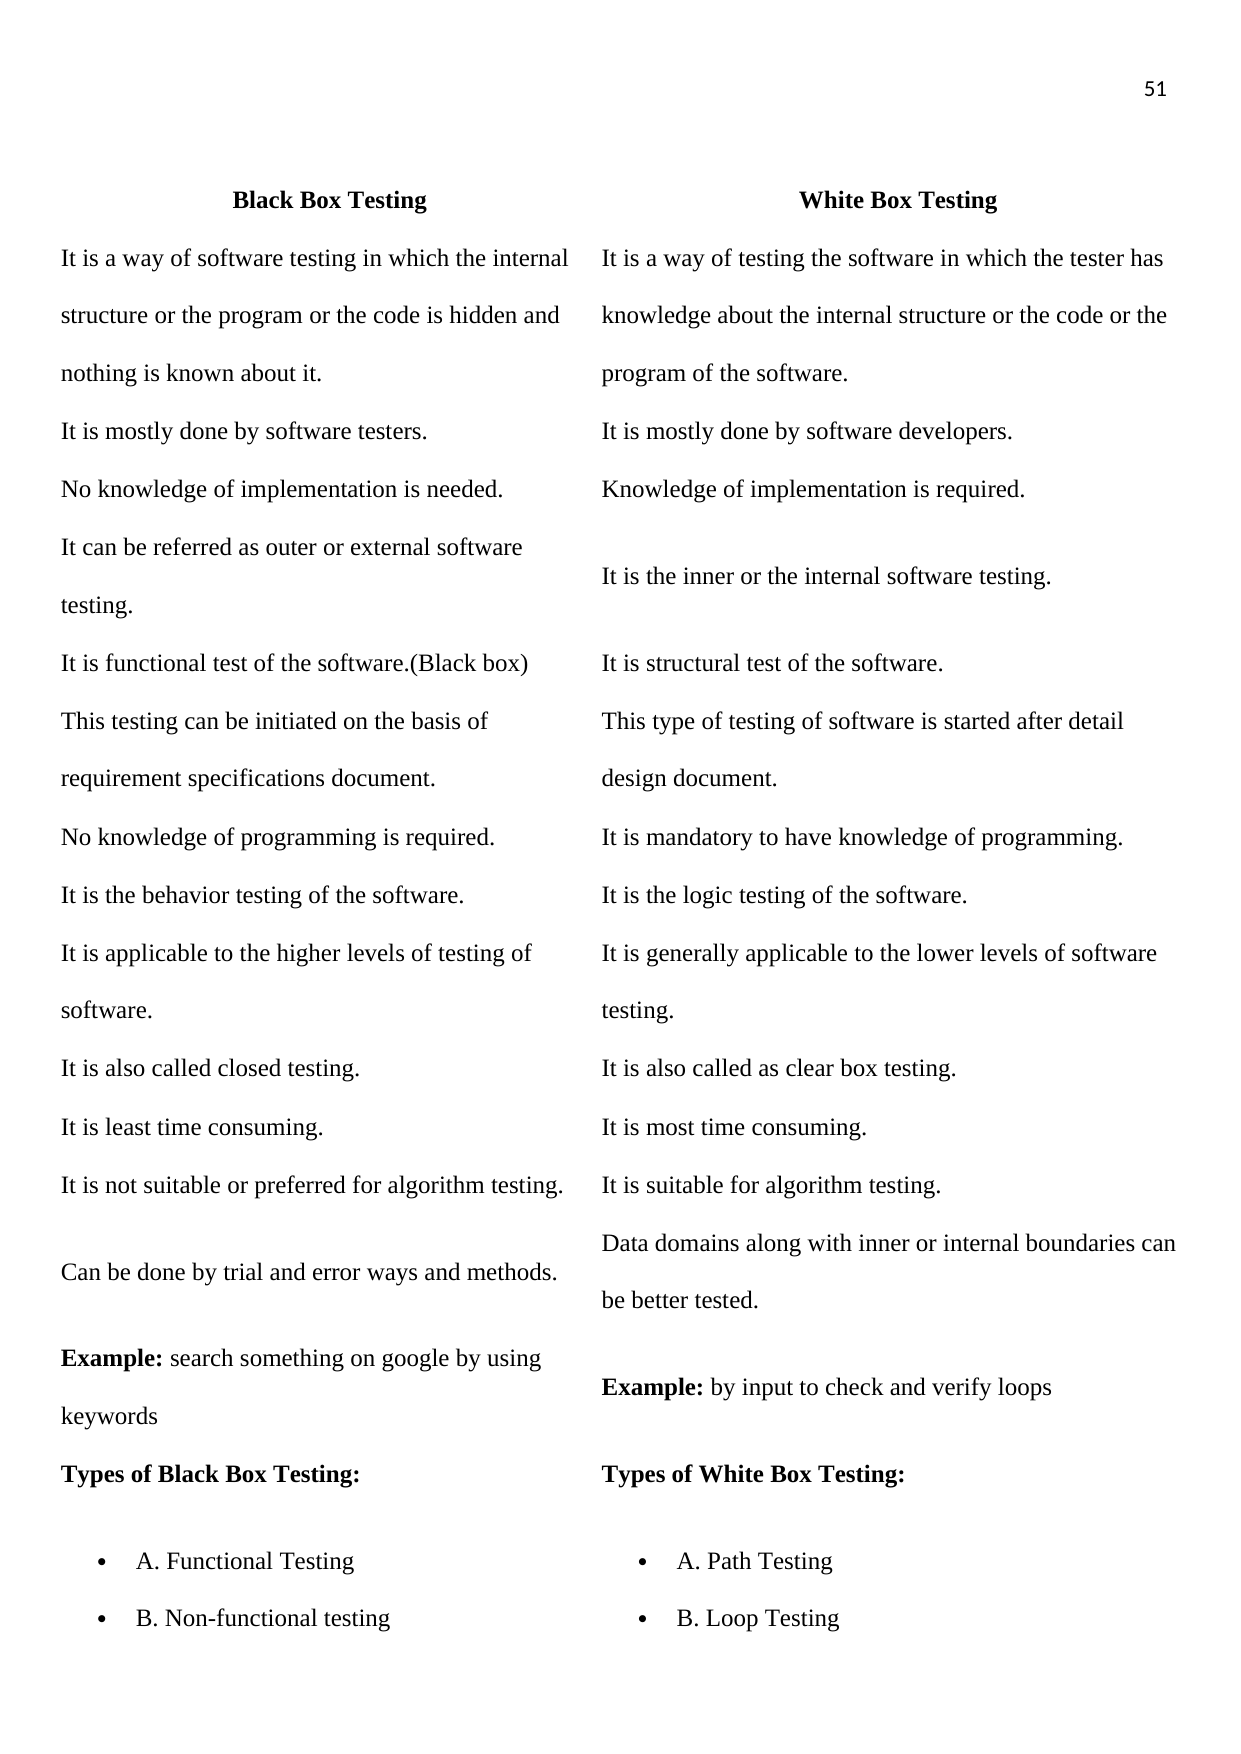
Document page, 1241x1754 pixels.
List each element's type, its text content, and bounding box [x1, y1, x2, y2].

table_cell It is the logic testing of the software. [600, 878, 1196, 936]
table_cell It is mostly done by software testers. [59, 415, 600, 473]
table_cell It is least time consuming. [59, 1110, 600, 1168]
table_cell No knowledge of programming is required. [59, 820, 600, 878]
table_cell No knowledge of implementation is needed. [59, 473, 600, 531]
table_cell It is not suitable or preferred for algorithm testing. [59, 1168, 600, 1226]
table_cell It is a way of testing the software in which the tester has knowledge about the internal structure or the code or the program of the software. [600, 241, 1196, 414]
table_cell It is a way of software testing in which the internal structure or the program or the code is hidden and nothing is known about it. [59, 241, 600, 414]
table_cell Example: by input to check and verify loops [600, 1342, 1196, 1458]
table_cell It is functional test of the software.(Black box) [59, 646, 600, 704]
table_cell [600, 1458, 1196, 1662]
table_cell Knowledge of implementation is required. [600, 473, 1196, 531]
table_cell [59, 1458, 600, 1662]
table_cell It is also called closed testing. [59, 1052, 600, 1110]
table_cell It is suitable for algorithm testing. [600, 1168, 1196, 1226]
table_cell It is mandatory to have knowledge of programming. [600, 820, 1196, 878]
table_cell This type of testing of software is started after detail design document. [600, 705, 1196, 820]
table_header White Box Testing [600, 183, 1196, 241]
table_cell It is applicable to the higher levels of testing of software. [59, 936, 600, 1052]
table_cell It is mostly done by software developers. [600, 415, 1196, 473]
table_cell It can be referred as outer or external software testing. [59, 531, 600, 646]
table_header Black Box Testing [59, 183, 600, 241]
table_cell It is most time consuming. [600, 1110, 1196, 1168]
table_cell It is also called as clear box testing. [600, 1052, 1196, 1110]
table_cell This testing can be initiated on the basis of requirement specifications document. [59, 705, 600, 820]
table_cell Data domains along with inner or internal boundaries can be better tested. [600, 1226, 1196, 1342]
table_cell Example: search something on google by using keywords [59, 1342, 600, 1458]
table_cell It is the behavior testing of the software. [59, 878, 600, 936]
table_cell It is structural test of the software. [600, 646, 1196, 704]
table_cell It is generally applicable to the lower levels of software testing. [600, 936, 1196, 1052]
table_cell Can be done by trial and error ways and methods. [59, 1226, 600, 1342]
table_cell It is the inner or the internal software testing. [600, 531, 1196, 646]
